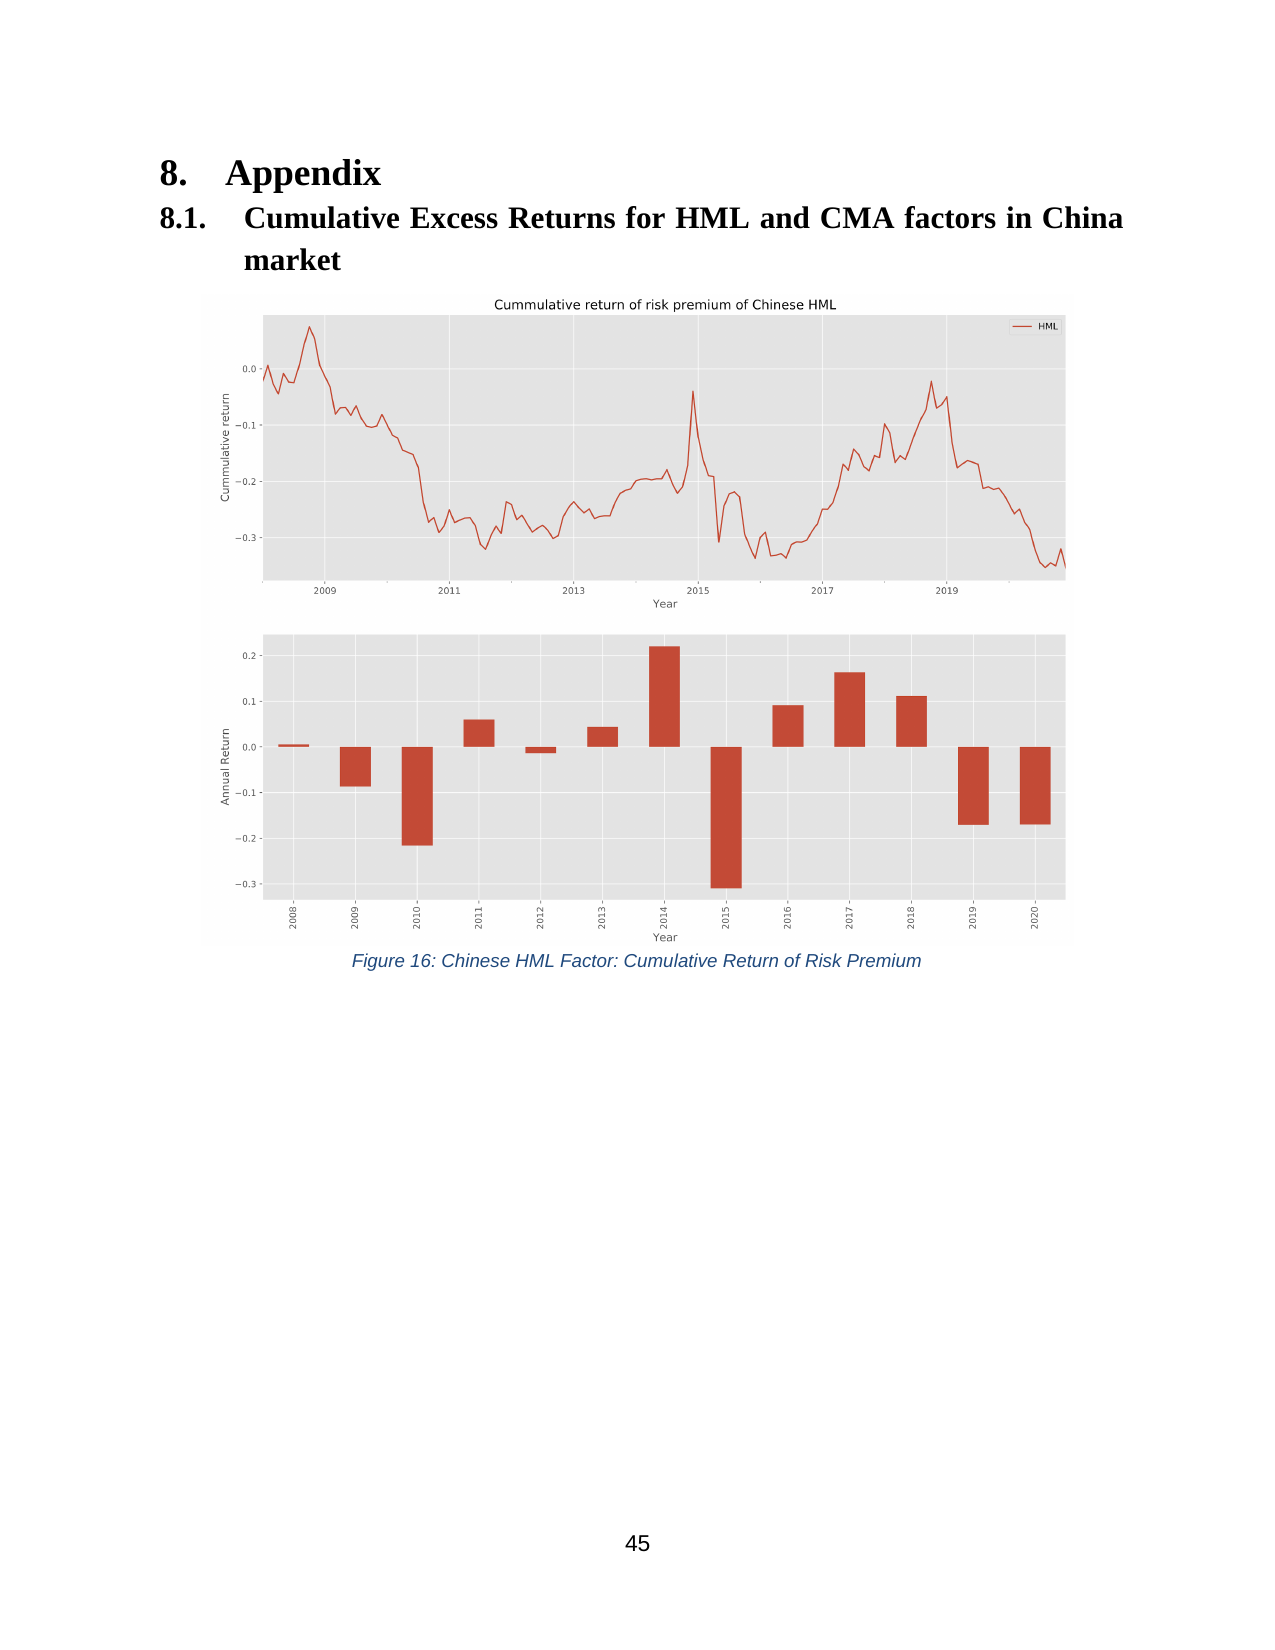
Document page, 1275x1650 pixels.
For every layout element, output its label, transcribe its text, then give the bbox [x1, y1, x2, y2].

text Figure 16: Chinese HML Factor: Cumulative Return of Risk Premium [150, 950, 1125, 971]
subtitle Cumulative Excess Returns for HML and CMA factors in China market [206, 199, 1125, 277]
picture [201, 294, 1075, 946]
subtitle Appendix [187, 150, 1125, 193]
